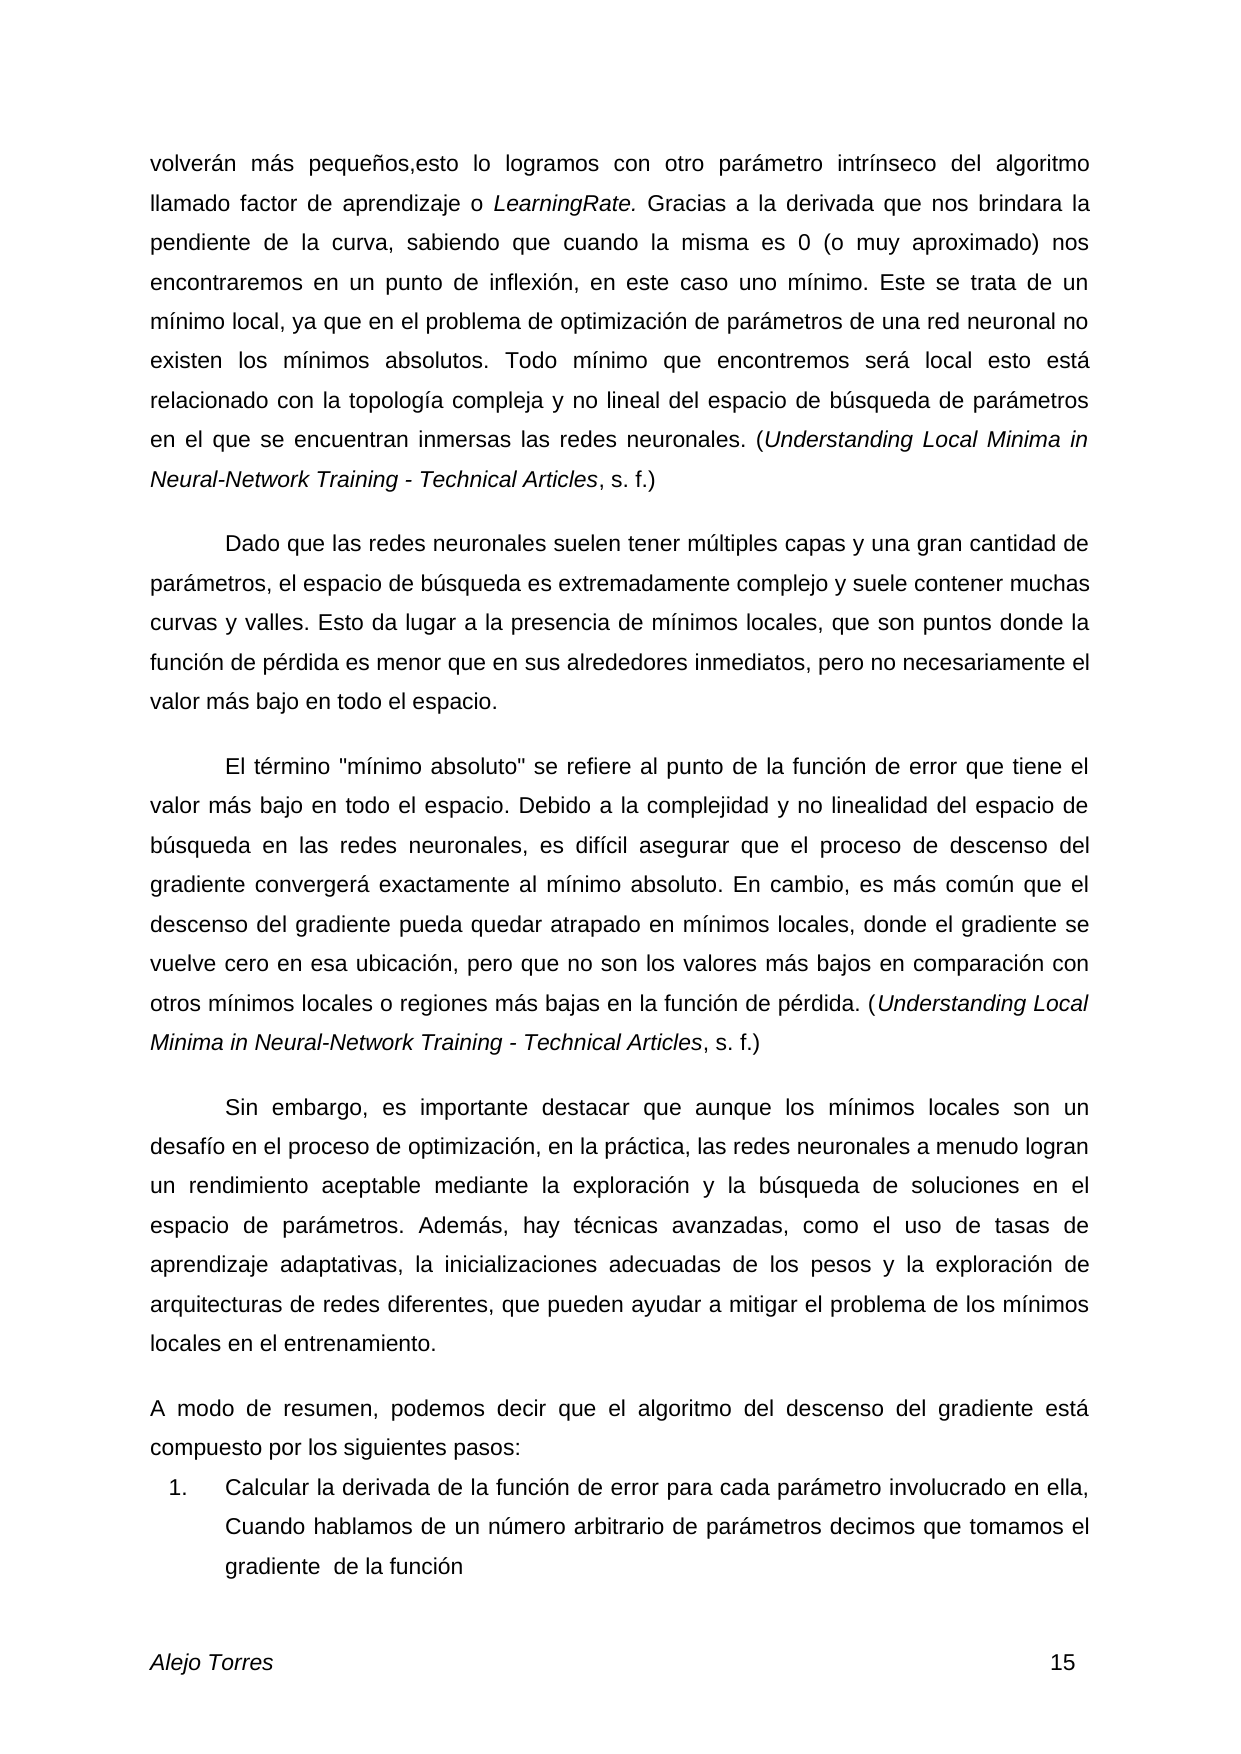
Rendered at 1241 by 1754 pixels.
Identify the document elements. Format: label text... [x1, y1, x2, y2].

list Calcular la derivada de la función de error para cada parámetro involucrado en ella, Cuando hablamos de un número arbitrario de parámetros decimos que tomamos el gradiente de la función [187, 1474, 1090, 1579]
text El término "mínimo absoluto" se refiere al punto de la función de error que tiene el valor más bajo en todo el espacio. Debido a la complejidad y no linealidad del espacio de búsqueda en las redes neuronales, es difícil asegurar que el proceso de descenso del gradiente convergerá exactamente al mínimo absoluto. En cambio, es más común que el descenso del gradiente pueda quedar atrapado en mínimos locales, donde el gradiente se vuelve cero en esa ubicación, pero que no son los valores más bajos en comparación con otros mínimos locales o regiones más bajas en la función de pérdida. (Understanding Local Minima in Neural-Network Training - Technical Articles, s. f.) [150, 753, 1090, 1055]
text Sin embargo, es importante destacar que aunque los mínimos locales son un desafío en el proceso de optimización, en la práctica, las redes neuronales a menudo logran un rendimiento aceptable mediante la exploración y la búsqueda de soluciones en el espacio de parámetros. Además, hay técnicas avanzadas, como el uso de tasas de aprendizaje adaptativas, la inicializaciones adecuadas de los pesos y la exploración de arquitecturas de redes diferentes, que pueden ayudar a mitigar el problema de los mínimos locales en el entrenamiento. [150, 1093, 1090, 1357]
text A modo de resumen, podemos decir que el algoritmo del descenso del gradiente está compuesto por los siguientes pasos: [150, 1395, 1090, 1461]
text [150, 150, 1090, 492]
text Dado que las redes neuronales suelen tener múltiples capas y una gran cantidad de parámetros, el espacio de búsqueda es extremadamente complejo y suele contener muchas curvas y valles. Esto da lugar a la presencia de mínimos locales, que son puntos donde la función de pérdida es menor que en sus alrededores inmediatos, pero no necesariamente el valor más bajo en todo el espacio. [150, 530, 1090, 714]
